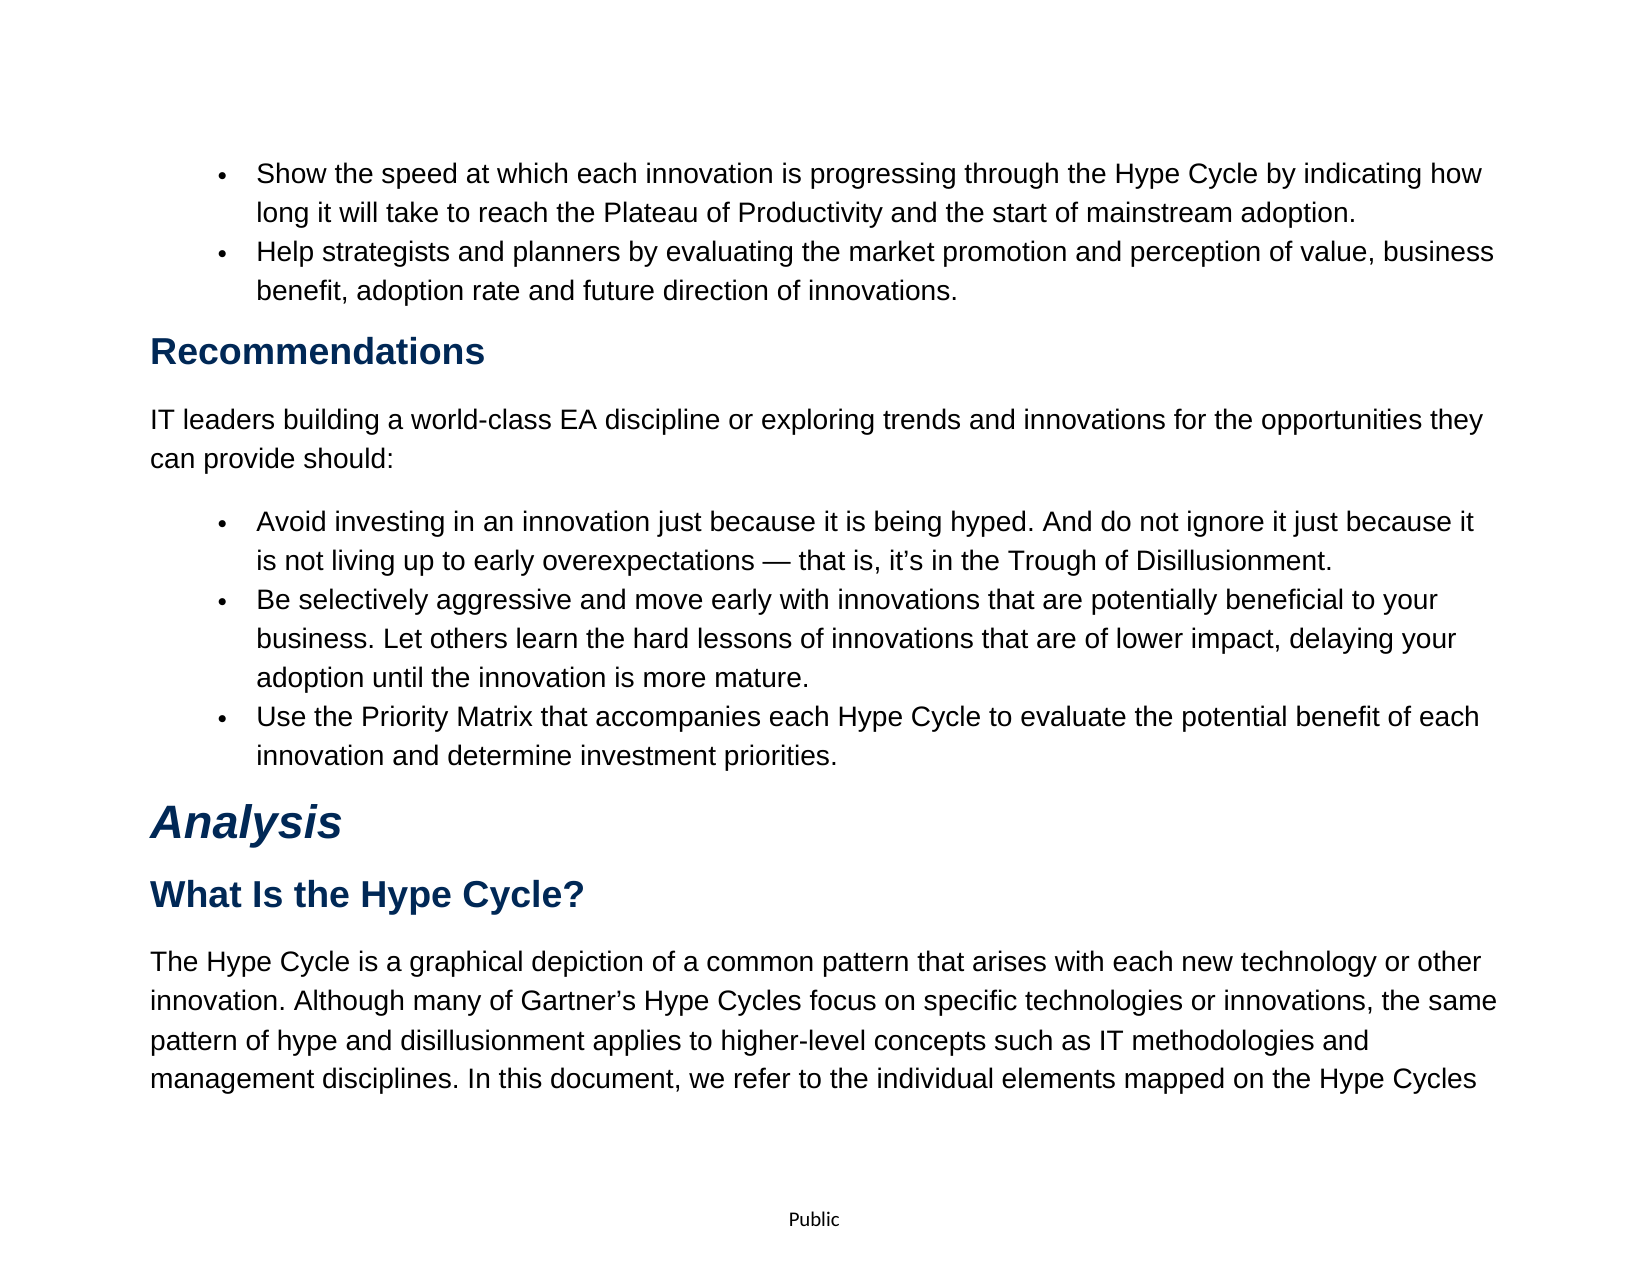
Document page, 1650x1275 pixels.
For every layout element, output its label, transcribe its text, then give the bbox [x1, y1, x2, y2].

text IT leaders building a world-class EA discipline or exploring trends and innovations for the opportunities they can provide should: [150, 396, 1500, 474]
subtitle Analysis [150, 795, 1500, 849]
list Show the speed at which each innovation is progressing through the Hype Cycle by indicating how long it will take to reach the Plateau of Productivity and the start of mainstream adoption. [219, 150, 1500, 228]
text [150, 939, 1500, 1095]
list Avoid investing in an innovation just because it is being hyped. And do not ignore it just because it is not living up to early overexpectations — that is, it’s in the Trough of Disillusionment. [219, 498, 1500, 576]
list Be selectively aggressive and move early with innovations that are potentially beneficial to your business. Let others learn the hard lessons of innovations that are of lower impact, delaying your adoption until the innovation is more mature. [219, 576, 1500, 693]
subtitle What Is the Hype Cycle? [150, 872, 1500, 915]
subtitle Recommendations [150, 330, 1500, 373]
list Use the Priority Matrix that accompanies each Hype Cycle to evaluate the potential benefit of each innovation and determine investment priorities. [219, 693, 1500, 771]
list Help strategists and planners by evaluating the market promotion and perception of value, business benefit, adoption rate and future direction of innovations. [219, 228, 1500, 306]
